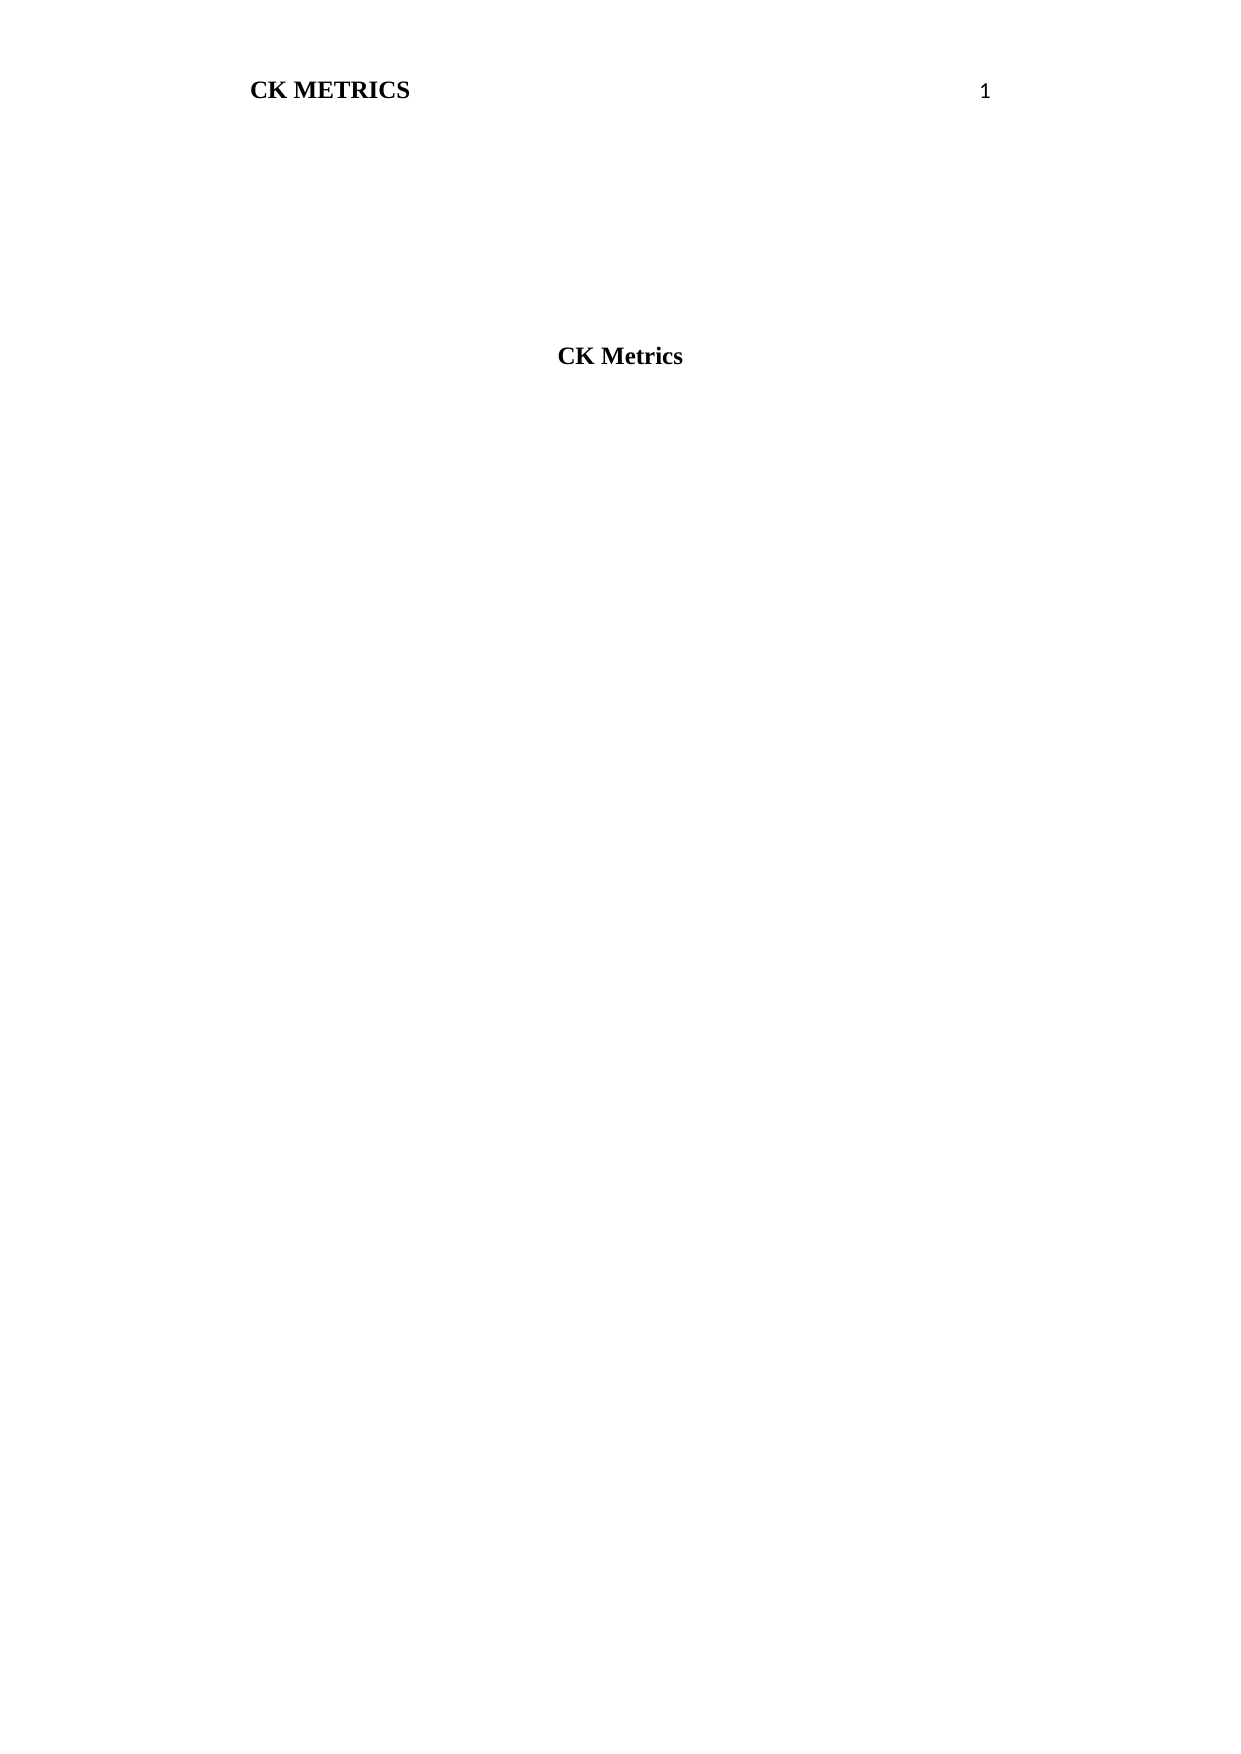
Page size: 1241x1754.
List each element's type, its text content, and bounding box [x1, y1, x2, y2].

text CK Metrics [150, 341, 1090, 369]
